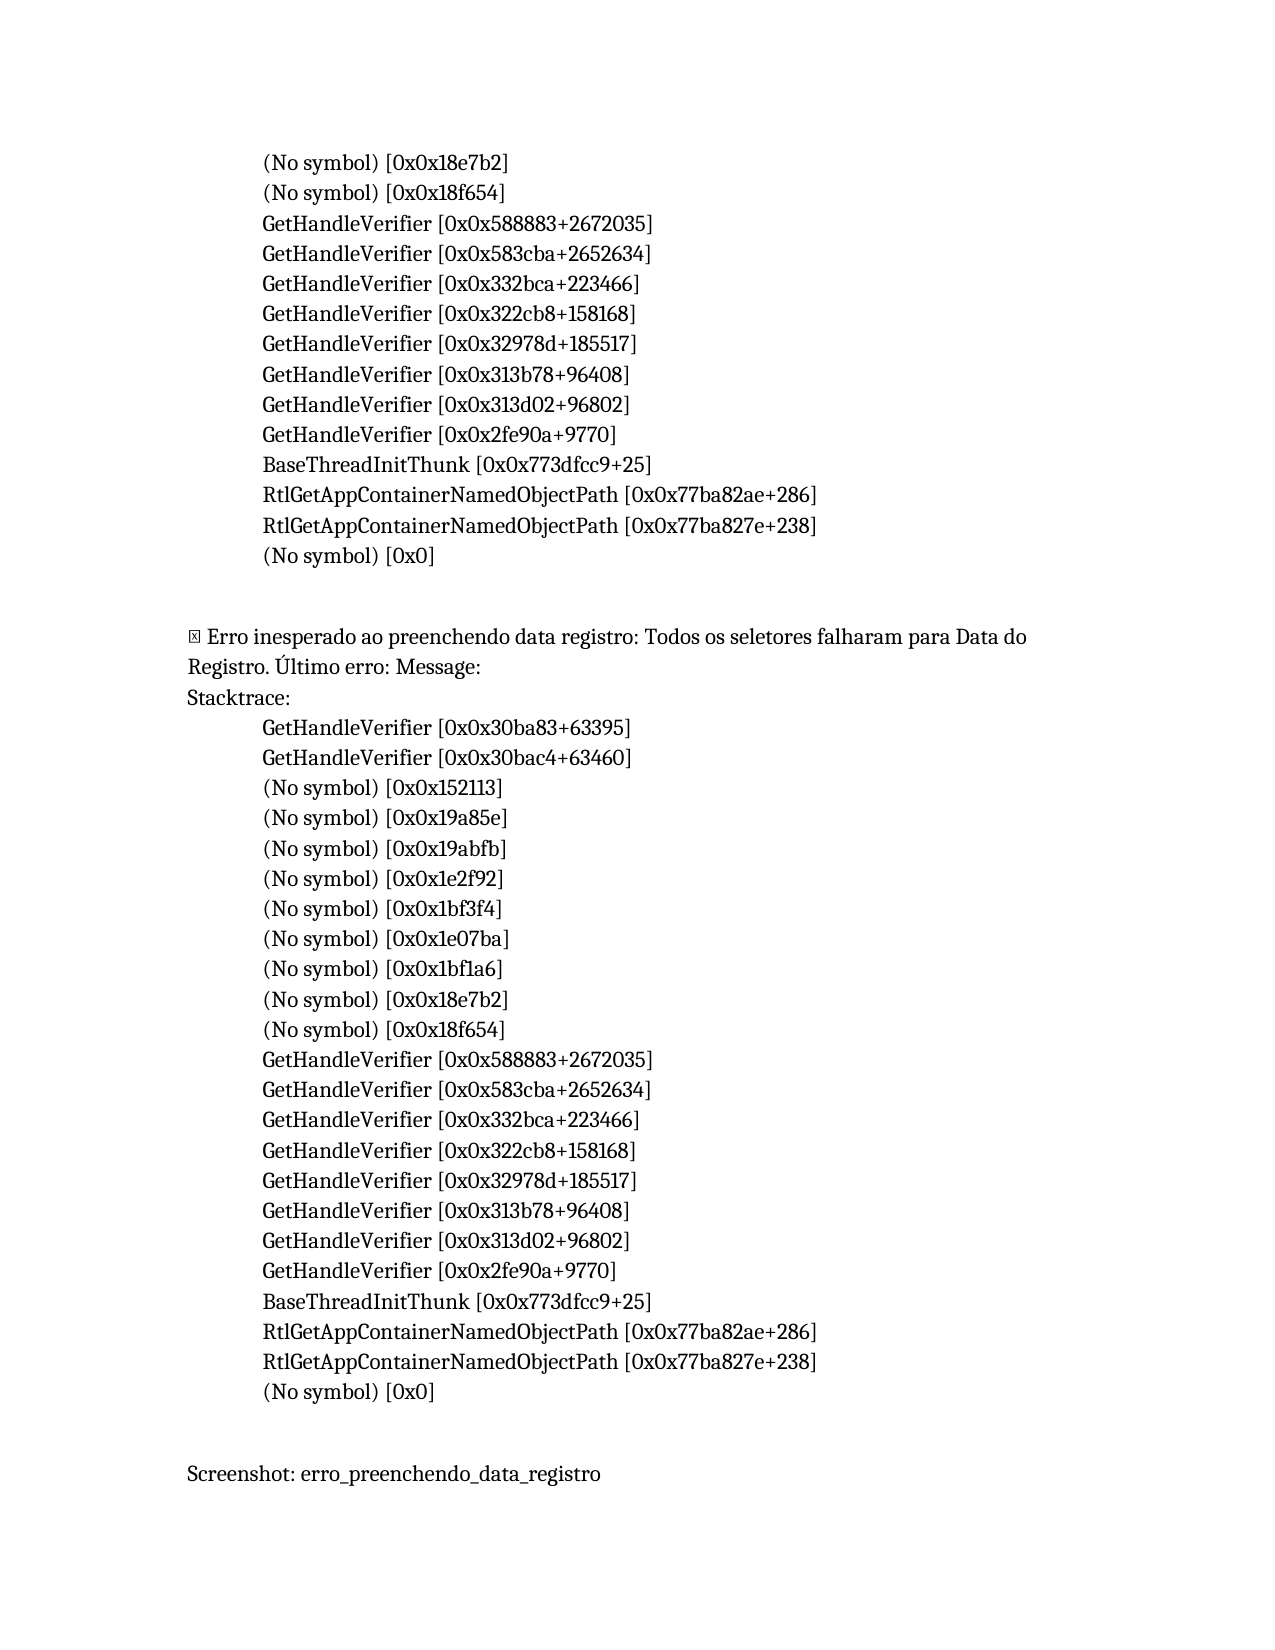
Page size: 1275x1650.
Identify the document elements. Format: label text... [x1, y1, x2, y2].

text Screenshot: erro_preenchendo_data_registro [187, 1460, 1087, 1487]
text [187, 150, 1087, 599]
text ❌ Erro inesperado ao preenchendo data registro: Todos os seletores falharam para Data do Registro. Último erro: Message: Stacktrace: GetHandleVerifier [0x0x30ba83+63395] GetHandleVerifier [0x0x30bac4+63460] (No symbol) [0x0x152113] (No symbol) [0x0x19a85e] (No symbol) [0x0x19abfb] (No symbol) [0x0x1e2f92] (No symbol) [0x0x1bf3f4] (No symbol) [0x0x1e07ba] (No symbol) [0x0x1bf1a6] (No symbol) [0x0x18e7b2] (No symbol) [0x0x18f654] GetHandleVerifier [0x0x588883+2672035] GetHandleVerifier [0x0x583cba+2652634] GetHandleVerifier [0x0x332bca+223466] GetHandleVerifier [0x0x322cb8+158168] GetHandleVerifier [0x0x32978d+185517] GetHandleVerifier [0x0x313b78+96408] GetHandleVerifier [0x0x313d02+96802] GetHandleVerifier [0x0x2fe90a+9770] BaseThreadInitThunk [0x0x773dfcc9+25] RtlGetAppContainerNamedObjectPath [0x0x77ba82ae+286] RtlGetAppContainerNamedObjectPath [0x0x77ba827e+238] (No symbol) [0x0] [187, 624, 1087, 1436]
